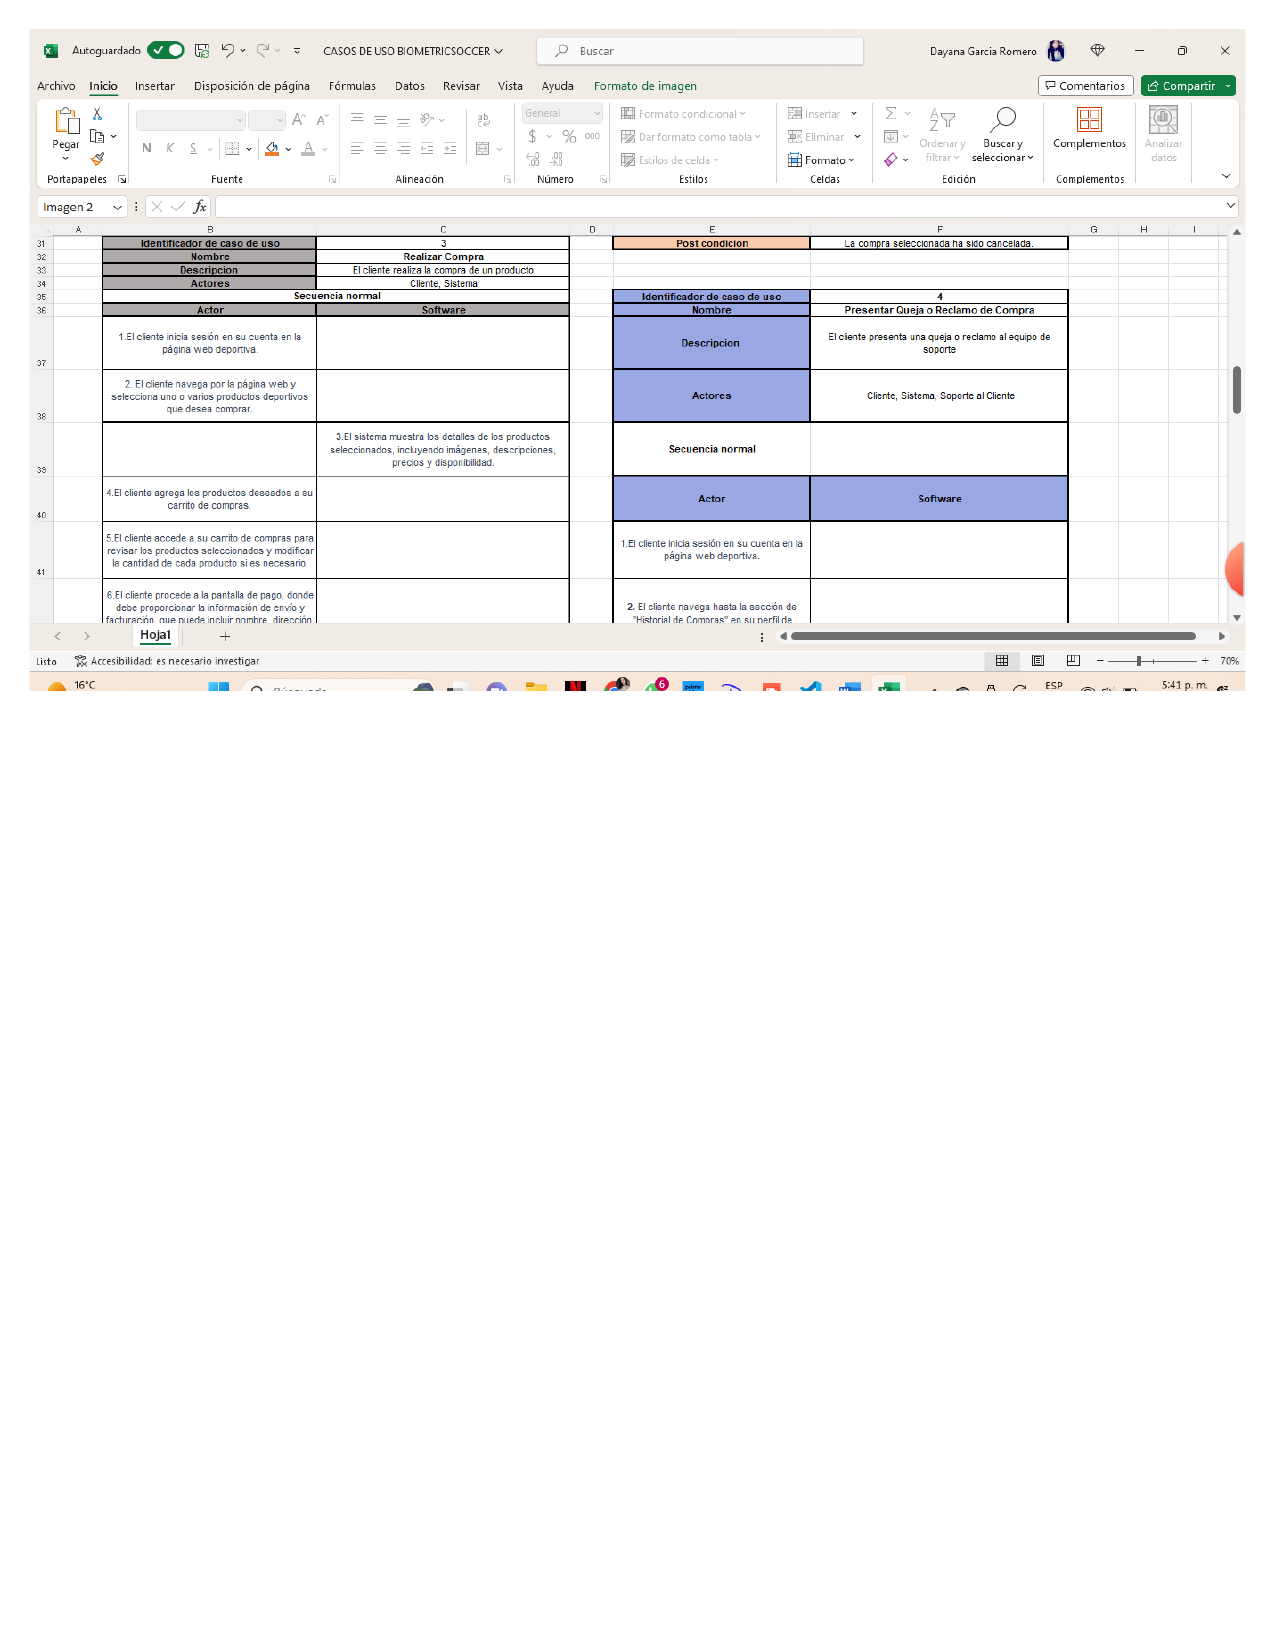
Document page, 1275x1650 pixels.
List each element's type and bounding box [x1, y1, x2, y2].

picture [29, 29, 1246, 691]
